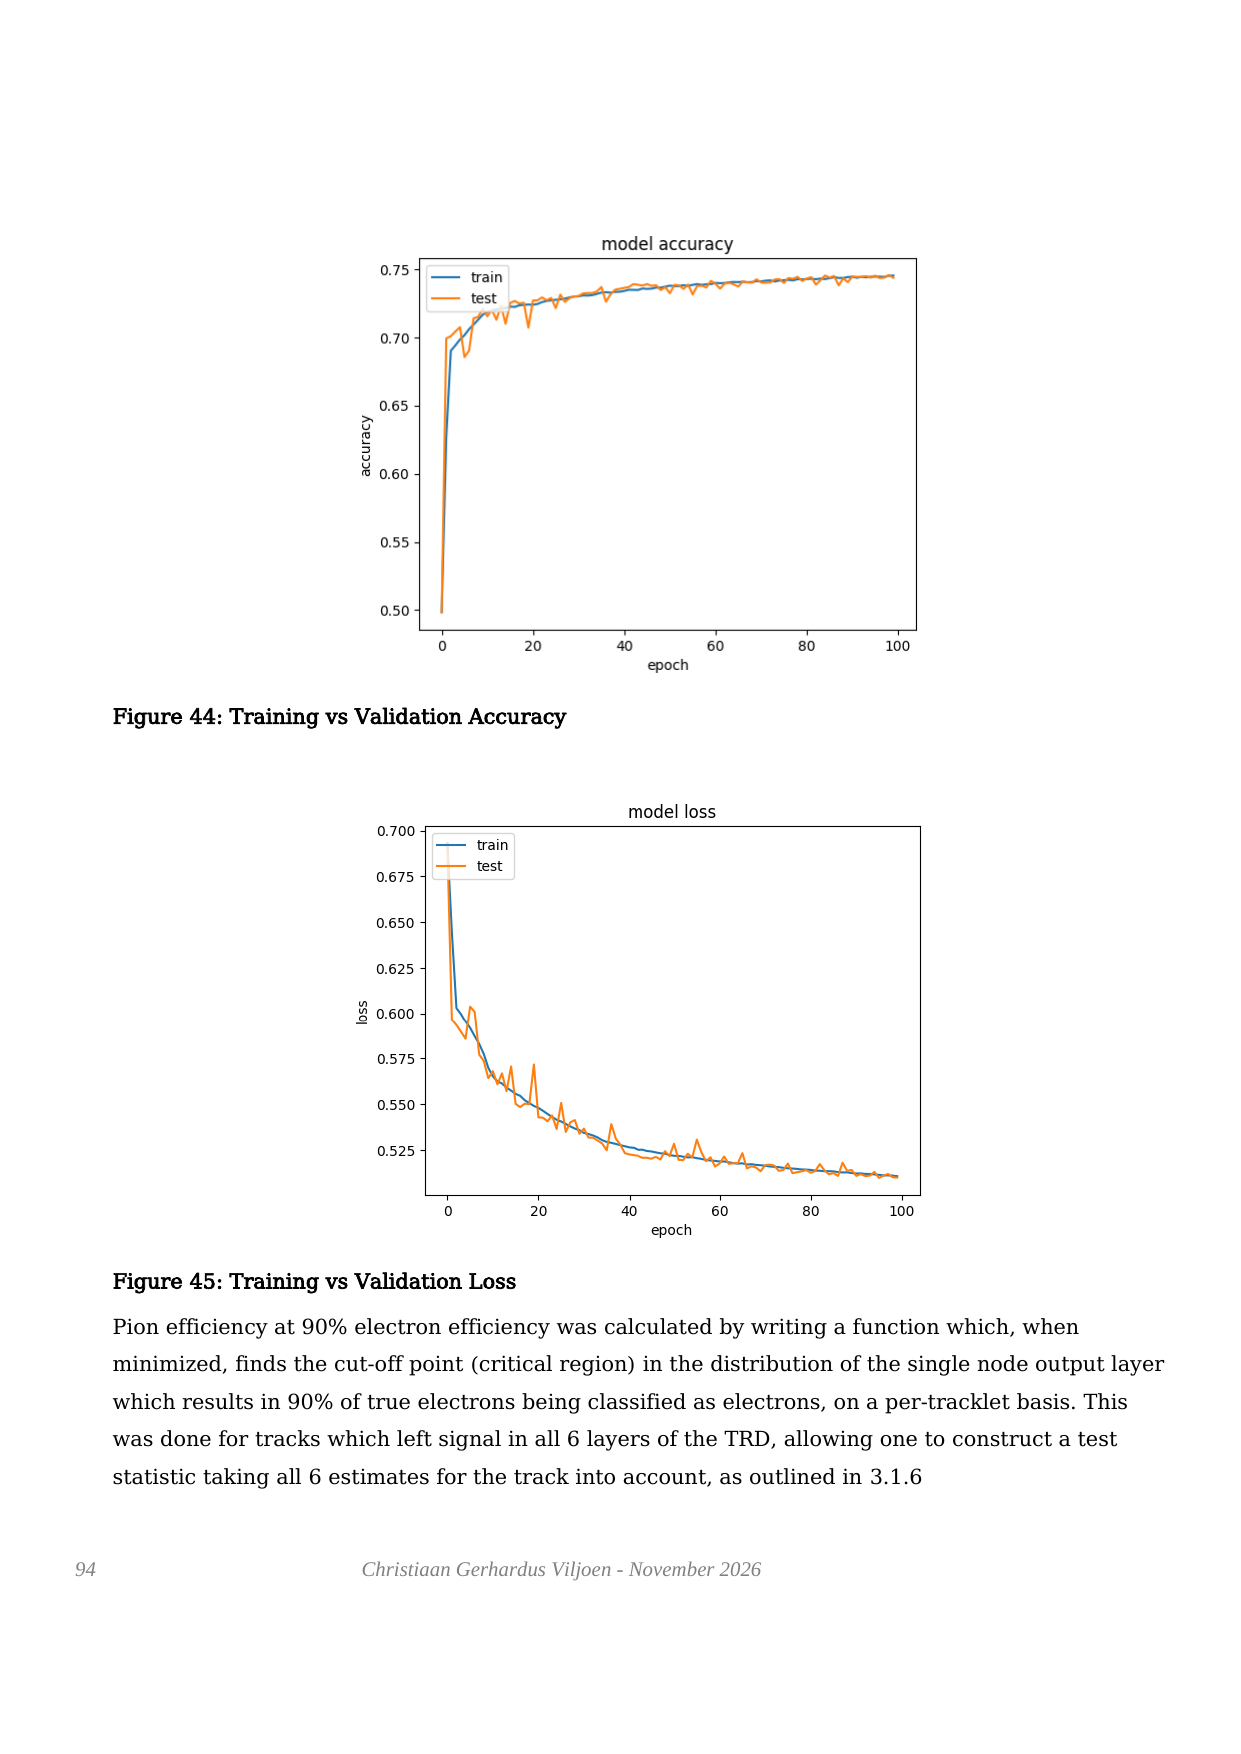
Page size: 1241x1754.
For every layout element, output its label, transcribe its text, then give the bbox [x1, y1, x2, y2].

picture [349, 226, 929, 683]
text Pion efficiency at 90% electron efficiency was calculated by writing a function which, when minimized, finds the cut-off point (critical region) in the distribution of the single node output layer which results in 90% of true electrons being classified as electrons, on a per-tracklet basis. This was done for tracks which left signal in all 6 layers of the TRD, allowing one to construct a test statistic taking all 6 estimates for the track into account, as outlined in 3.1.6 Likelihood Ratio Tests & The Neyman-Pearson Lemma [112, 1314, 1165, 1489]
picture [346, 794, 932, 1247]
text Figure 44: Training vs Validation Accuracy [112, 703, 1165, 728]
text Figure 45: Training vs Validation Loss [112, 1268, 1165, 1293]
